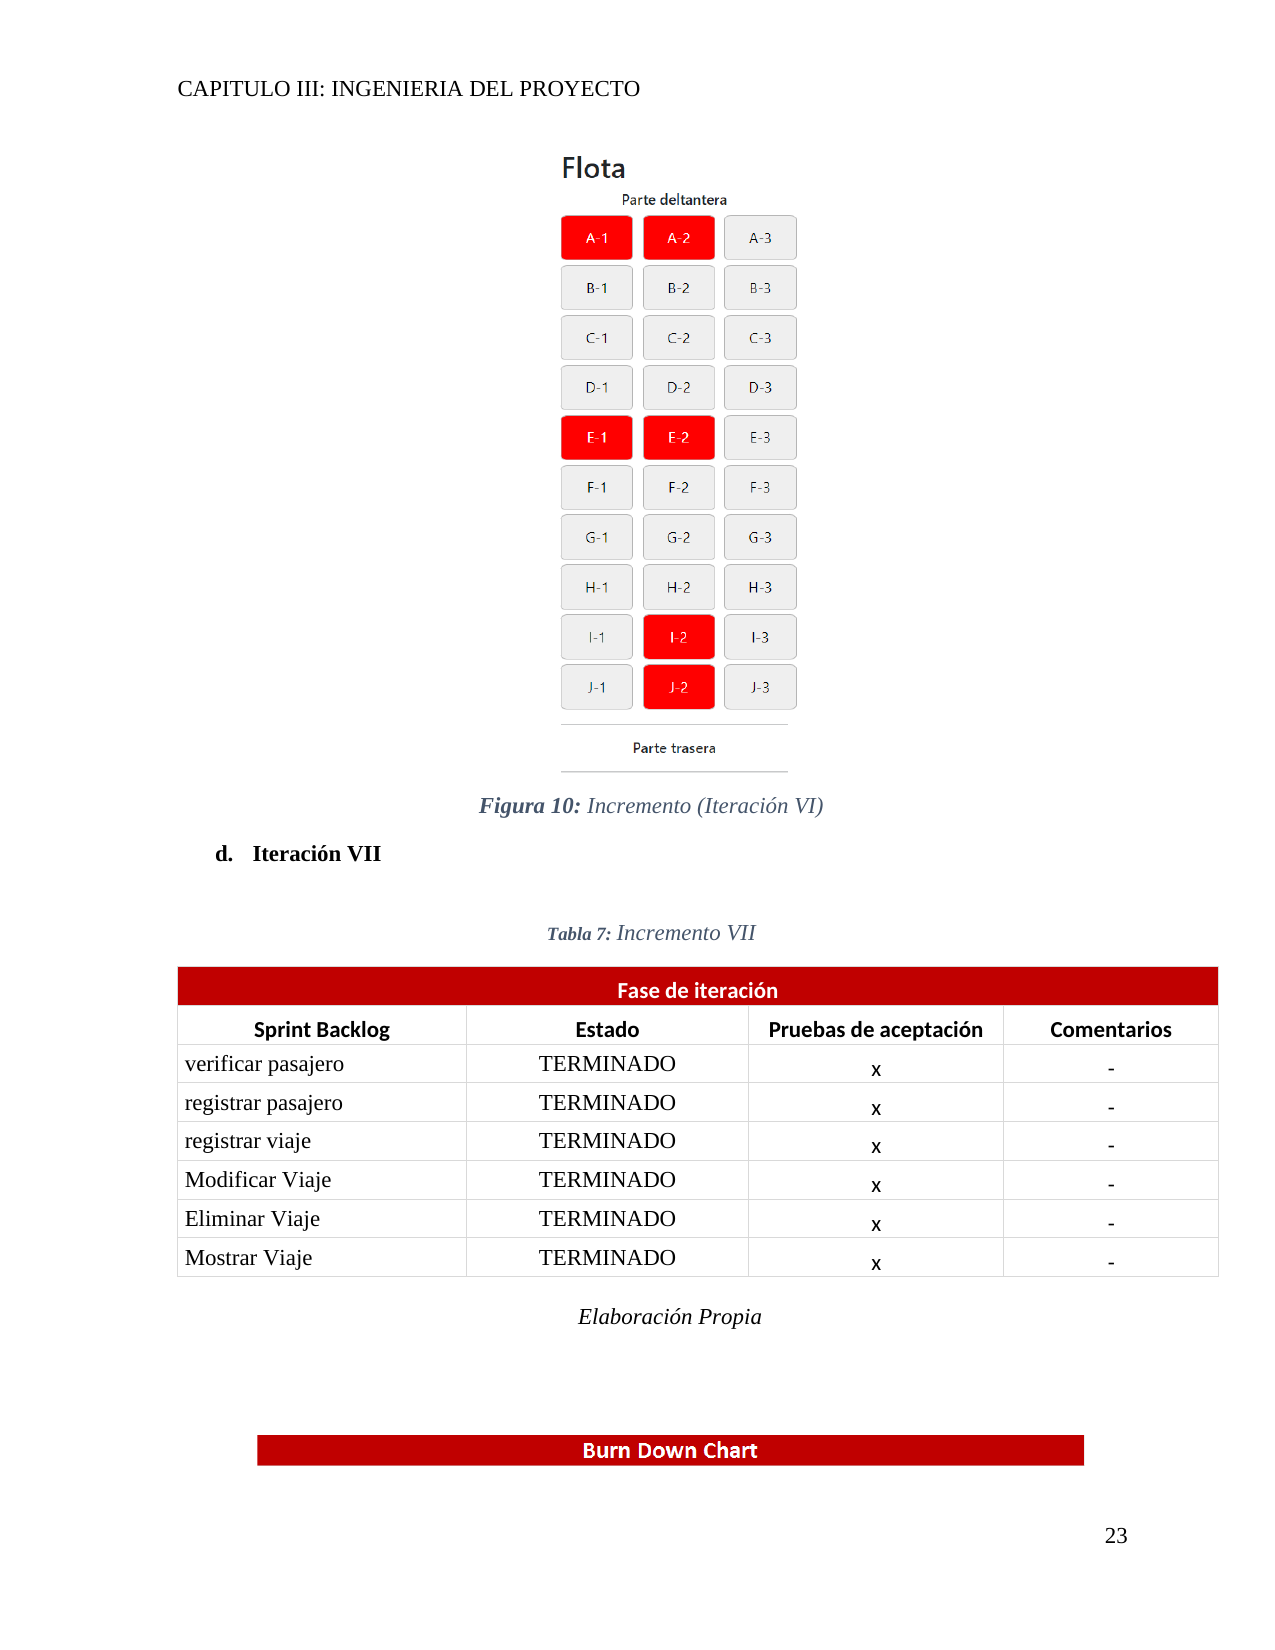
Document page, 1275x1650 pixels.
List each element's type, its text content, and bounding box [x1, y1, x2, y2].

table_cell x [749, 1200, 1003, 1237]
table_cell TERMINADO [467, 1161, 748, 1198]
table_cell - [1004, 1122, 1218, 1160]
table_cell TERMINADO [467, 1083, 748, 1121]
table_cell registrar viaje [178, 1122, 466, 1160]
table_cell - [1004, 1161, 1218, 1198]
table_cell Sprint Backlog [178, 1006, 466, 1043]
table_cell TERMINADO [467, 1045, 748, 1082]
table_cell x [749, 1045, 1003, 1082]
list Iteración VII [215, 840, 1127, 866]
table_cell - [1004, 1200, 1218, 1237]
table_cell Modificar Viaje [178, 1161, 466, 1198]
table_cell x [749, 1238, 1003, 1276]
table_cell Eliminar Viaje [178, 1200, 466, 1237]
table_cell verificar pasajero [178, 1045, 466, 1082]
text Figura 10: Incremento (Iteración VI) [177, 792, 1127, 819]
table_cell x [749, 1083, 1003, 1121]
table_cell registrar pasajero [178, 1083, 466, 1121]
table_cell x [749, 1122, 1003, 1160]
table_cell TERMINADO [467, 1238, 748, 1276]
picture [257, 1435, 1085, 1466]
table_cell - [1004, 1045, 1218, 1082]
picture [499, 147, 843, 793]
table_cell - [1004, 1238, 1218, 1276]
text Elaboración Propia [215, 1303, 1127, 1330]
table_cell Estado [467, 1006, 748, 1043]
table_cell - [1004, 1083, 1218, 1121]
text Tabla 7: Incremento VII [177, 919, 1127, 945]
table_cell TERMINADO [467, 1200, 748, 1237]
table_cell Mostrar Viaje [178, 1238, 466, 1276]
table_cell x [749, 1161, 1003, 1198]
table_cell TERMINADO [467, 1122, 748, 1160]
table_cell Pruebas de aceptación [749, 1006, 1003, 1043]
table_header Fase de iteración [178, 967, 1218, 1005]
table_cell Comentarios [1004, 1006, 1218, 1043]
